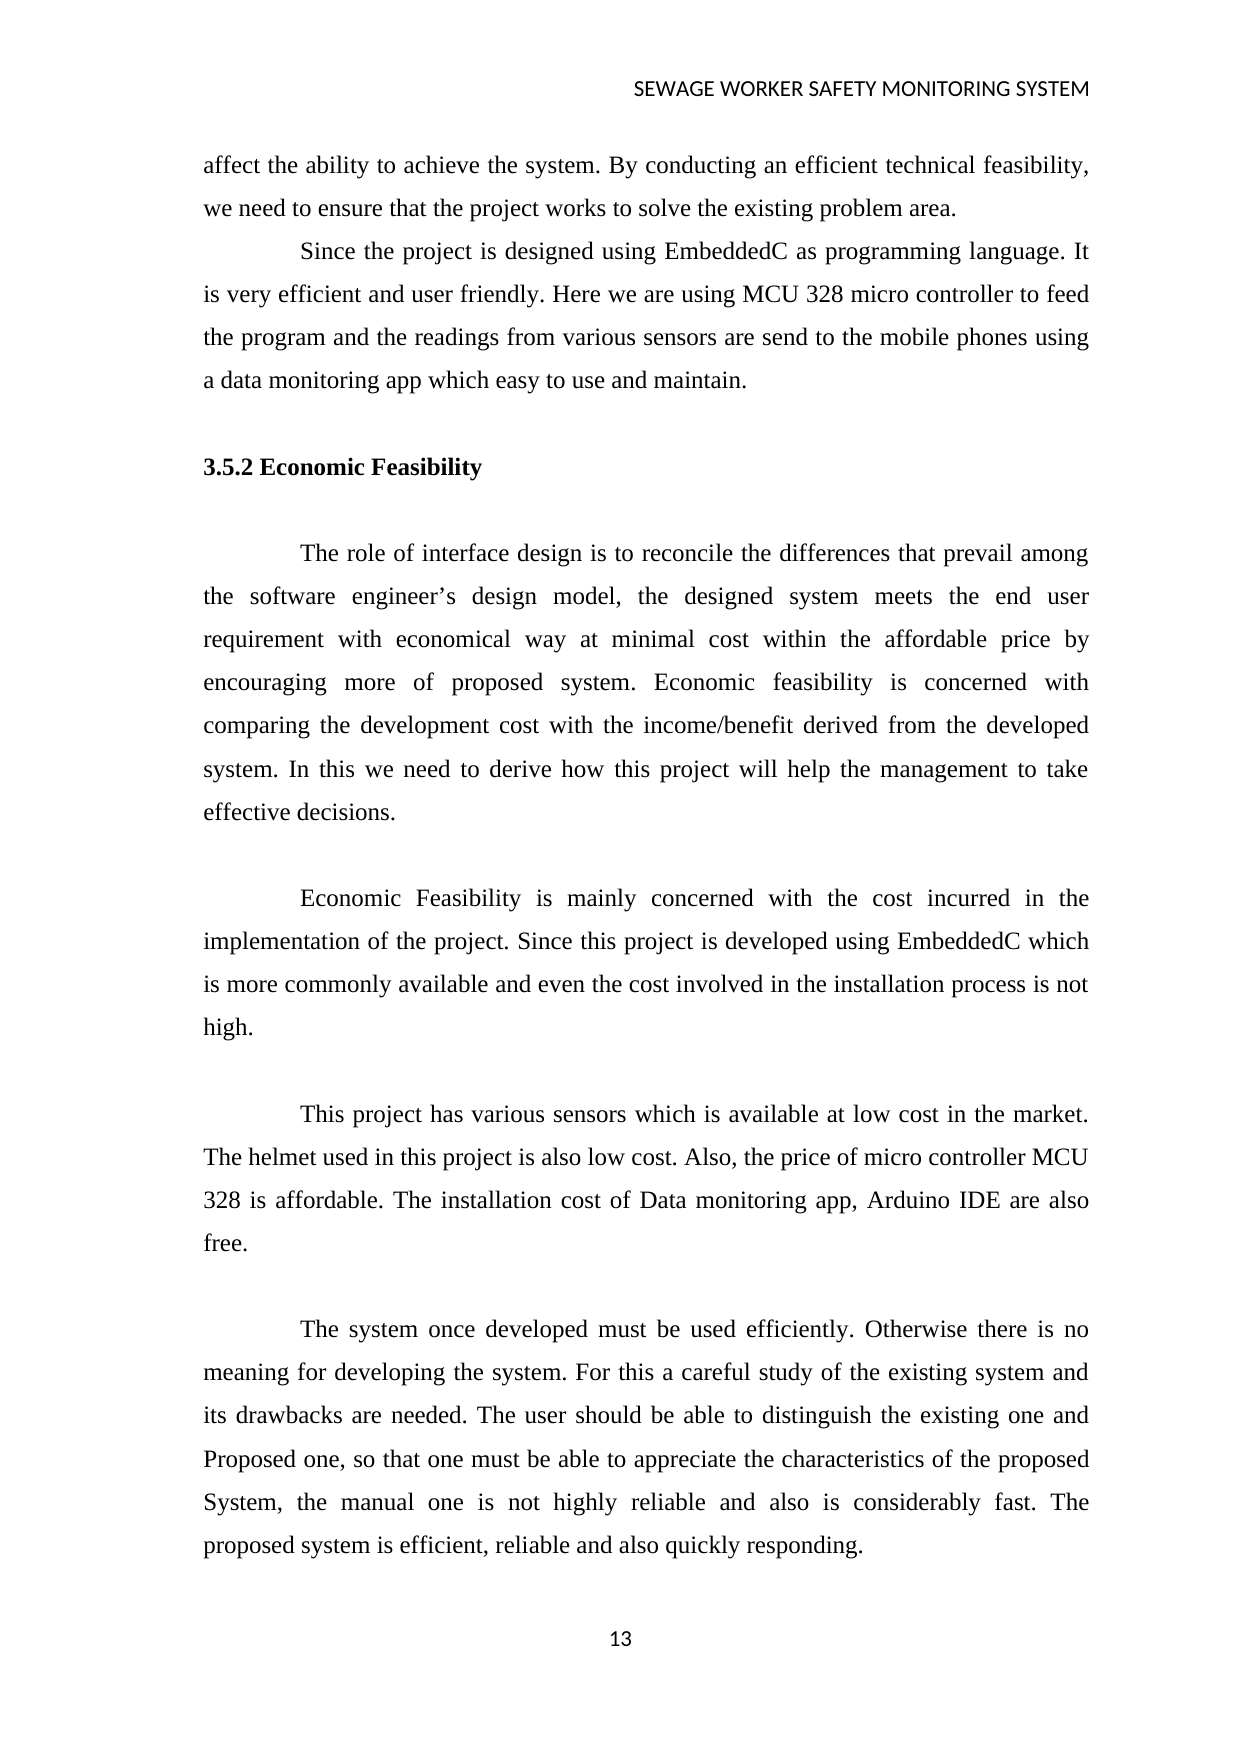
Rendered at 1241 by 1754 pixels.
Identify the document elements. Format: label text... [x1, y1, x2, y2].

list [203, 150, 1090, 222]
list Since the project is designed using EmbeddedC as programming language. It is very efficient and user friendly. Here we are using MCU 328 micro controller to feed the program and the readings from various sensors are send to the mobile phones using a data monitoring app which easy to use and maintain. [203, 236, 1090, 394]
list This project has various sensors which is available at low cost in the market. The helmet used in this project is also low cost. Also, the price of micro controller MCU 328 is affordable. The installation cost of Data monitoring app, Arduino IDE are also free. [203, 1099, 1090, 1257]
list The system once developed must be used efficiently. Otherwise there is no meaning for developing the system. For this a careful study of the existing system and its drawbacks are needed. The user should be able to distinguish the existing one and Proposed one, so that one must be able to appreciate the characteristics of the proposed System, the manual one is not highly reliable and also is considerably fast. The proposed system is efficient, reliable and also quickly responding. [203, 1314, 1090, 1559]
list 3.5.2 Economic Feasibility [203, 452, 1090, 481]
list Economic Feasibility is mainly concerned with the cost incurred in the implementation of the project. Since this project is developed using EmbeddedC which is more commonly available and even the cost involved in the installation process is not high. [203, 883, 1090, 1041]
list The role of interface design is to reconcile the differences that prevail among the software engineer’s design model, the designed system meets the end user requirement with economical way at minimal cost within the affordable price by encouraging more of proposed system. Economic feasibility is concerned with comparing the development cost with the income/benefit derived from the developed system. In this we need to derive how this project will help the management to take effective decisions. [203, 538, 1090, 826]
